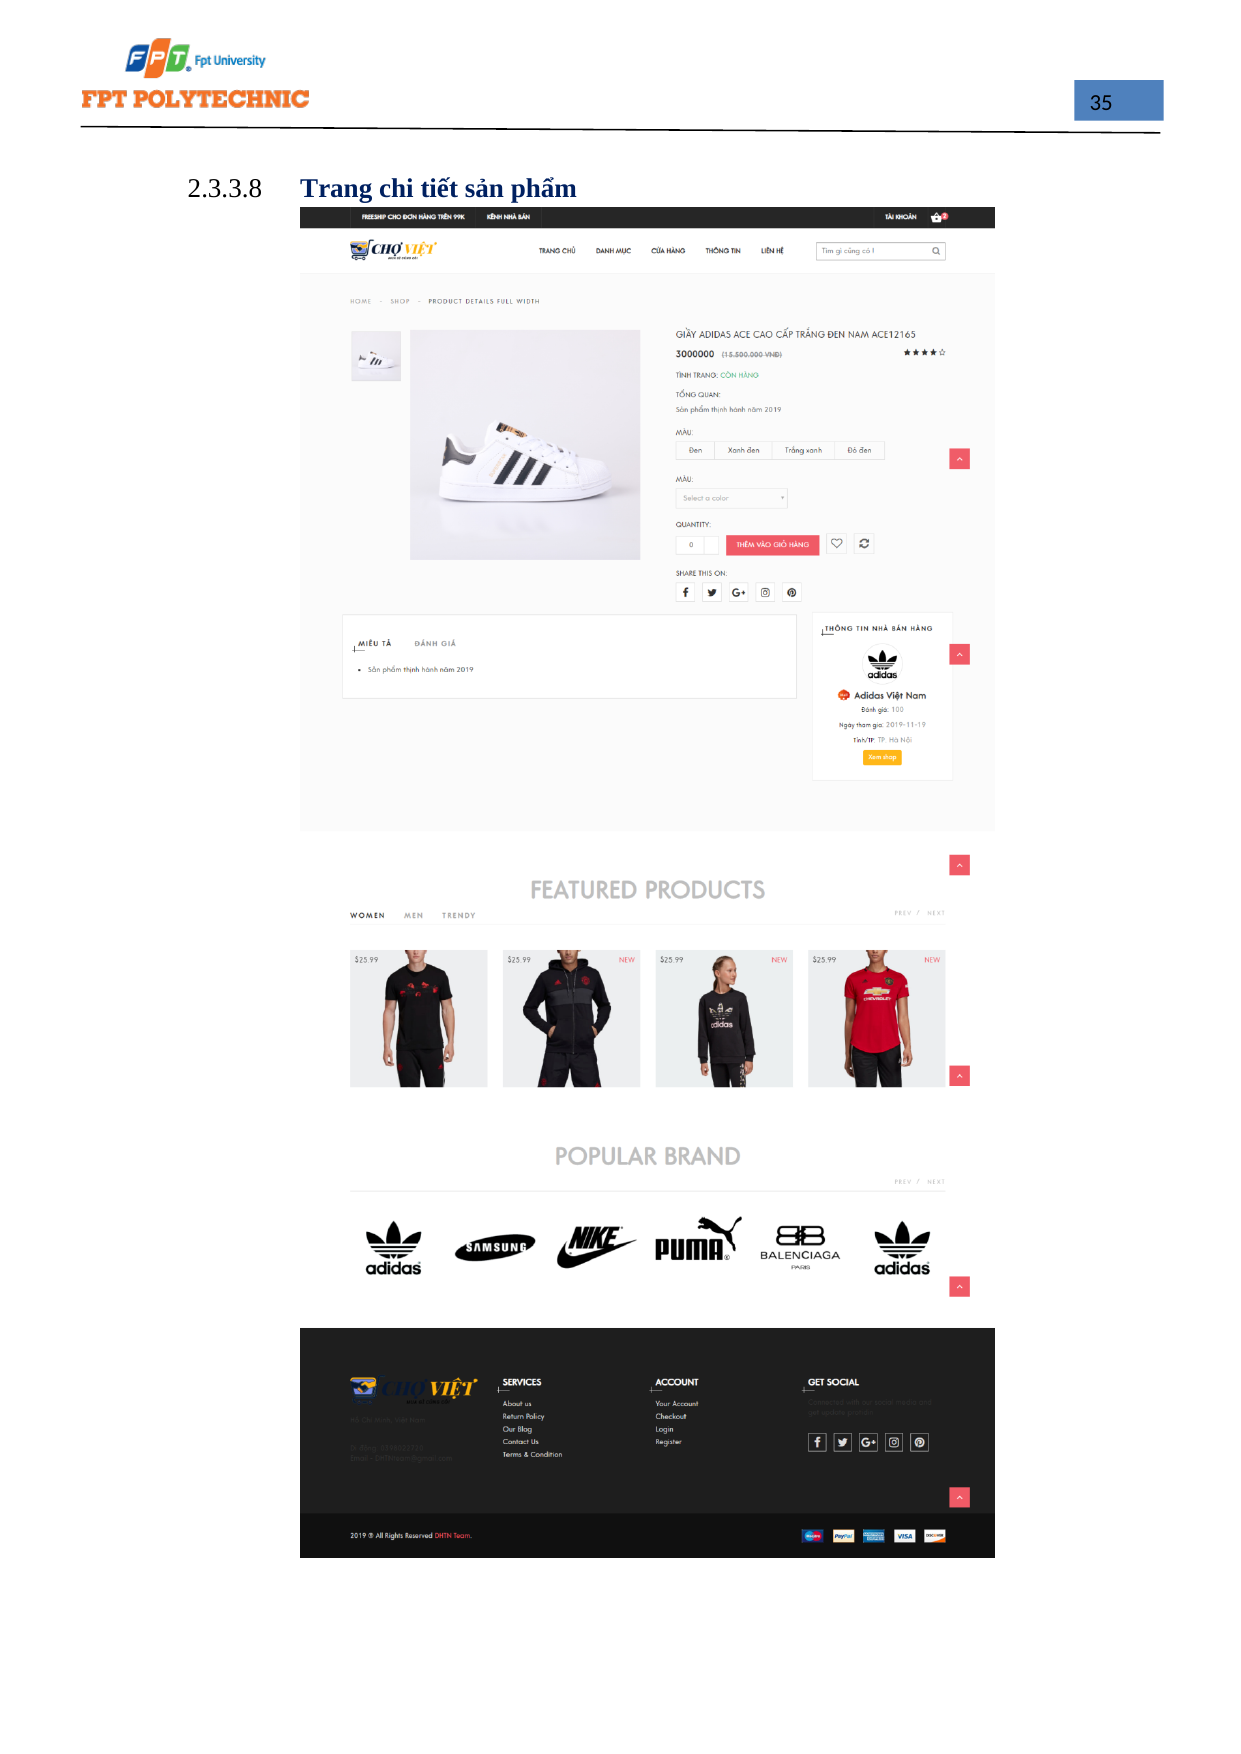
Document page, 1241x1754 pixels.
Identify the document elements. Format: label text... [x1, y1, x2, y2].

picture [75, 32, 324, 116]
picture [300, 207, 995, 1558]
list Trang chi tiết sản phẩm [187, 172, 1165, 203]
